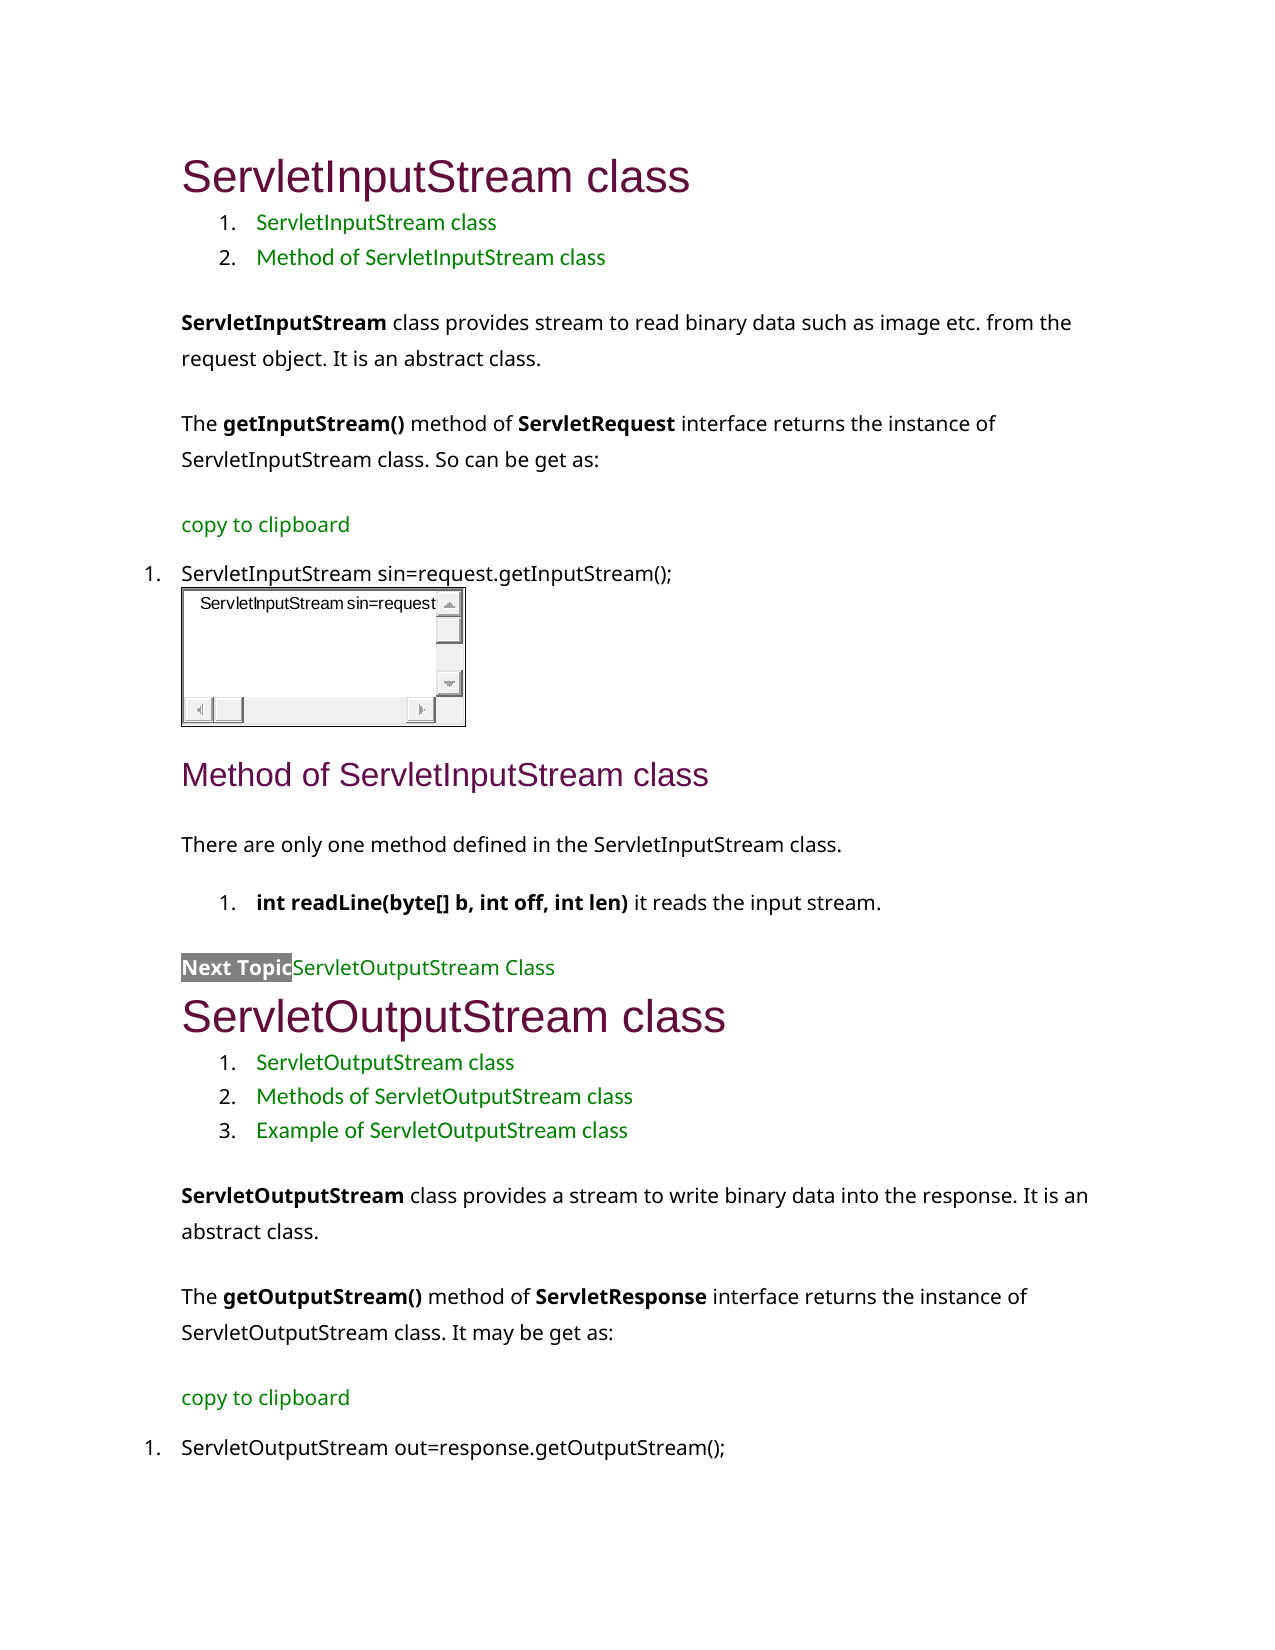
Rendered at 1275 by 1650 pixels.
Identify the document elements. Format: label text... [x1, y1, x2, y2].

list Method of ServletInputStream class [219, 242, 1125, 271]
text The getOutputStream() method of ServletResponse interface returns the instance of ServletOutputStream class. It may be get as: [181, 1275, 1125, 1347]
subtitle ServletInputStream class [181, 150, 1125, 203]
subtitle Method of ServletInputStream class [181, 755, 1125, 794]
subtitle ServletOutputStream class [181, 989, 1125, 1042]
text The getInputStream() method of ServletRequest interface returns the instance of ServletInputStream class. So can be get as: [181, 401, 1125, 473]
list ServletInputStream class [219, 207, 1125, 237]
list ServletOutputStream out=response.getOutputStream(); [144, 1433, 1125, 1461]
list Example of ServletOutputStream class [219, 1115, 1125, 1145]
text ServletInputStream class provides stream to read binary data such as image etc. from the request object. It is an abstract class. [181, 300, 1125, 372]
text There are only one method defined in the ServletInputStream class. [181, 823, 1125, 859]
list int readLine(byte[] b, int off, int len) it reads the input stream. [219, 888, 1125, 917]
text Next TopicServletOutputStream Class [181, 946, 1125, 982]
text copy to clipboard [181, 502, 1125, 538]
list ServletOutputStream class [219, 1047, 1125, 1076]
list Methods of ServletOutputStream class [219, 1081, 1125, 1111]
text ServletOutputStream class provides a stream to write binary data into the response. It is an abstract class. [181, 1174, 1125, 1246]
list ServletInputStream sin=request.getInputStream(); [144, 559, 1125, 587]
text copy to clipboard [181, 1376, 1125, 1412]
